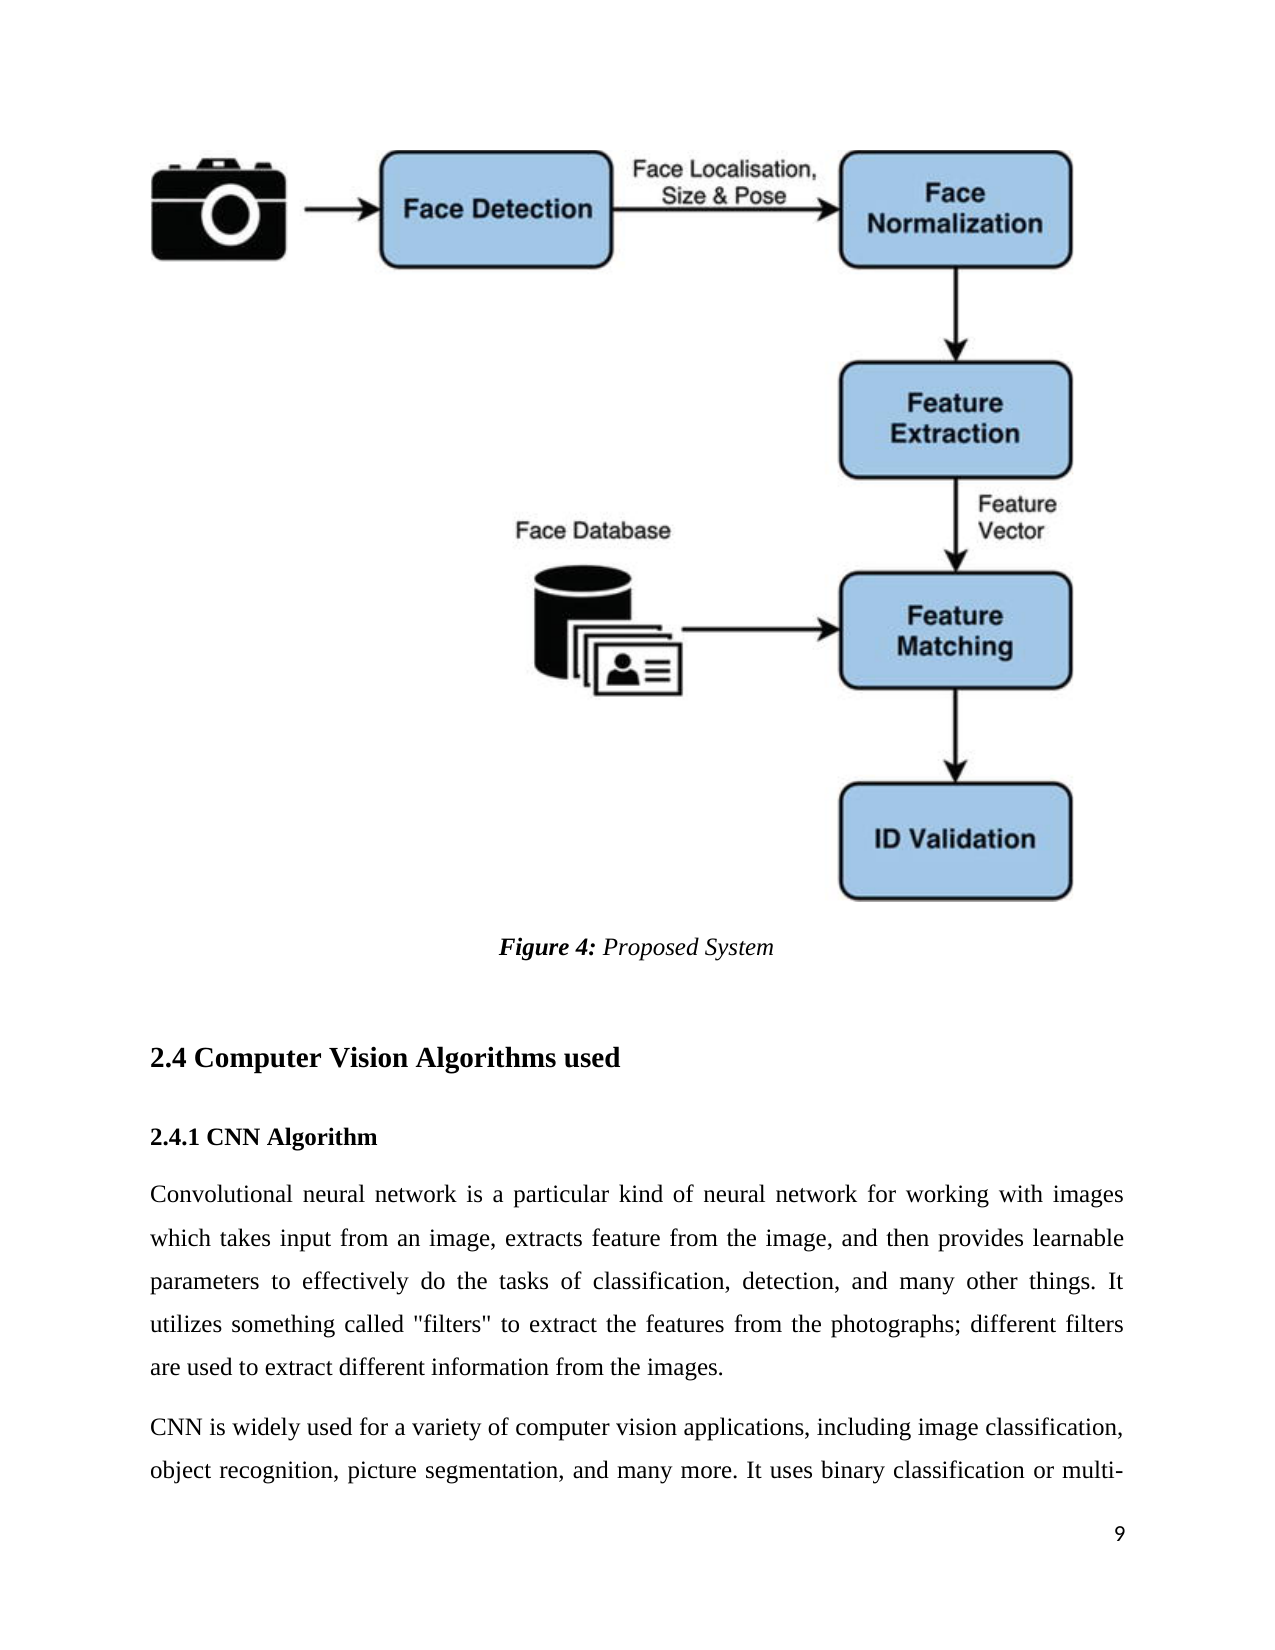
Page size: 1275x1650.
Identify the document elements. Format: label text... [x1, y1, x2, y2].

subtitle 2.4 Computer Vision Algorithms used [150, 1040, 1125, 1074]
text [150, 1412, 1125, 1484]
picture [150, 150, 1074, 902]
text Figure 4: Proposed System [150, 932, 1125, 961]
subtitle 2.4.1 CNN Algorithm [150, 1122, 1125, 1151]
text Convolutional neural network is a particular kind of neural network for working with images which takes input from an image, extracts feature from the image, and then provides learnable parameters to effectively do the tasks of classification, detection, and many other things. It utilizes something called "filters" to extract the features from the photographs; different filters are used to extract different information from the images. [150, 1179, 1125, 1381]
